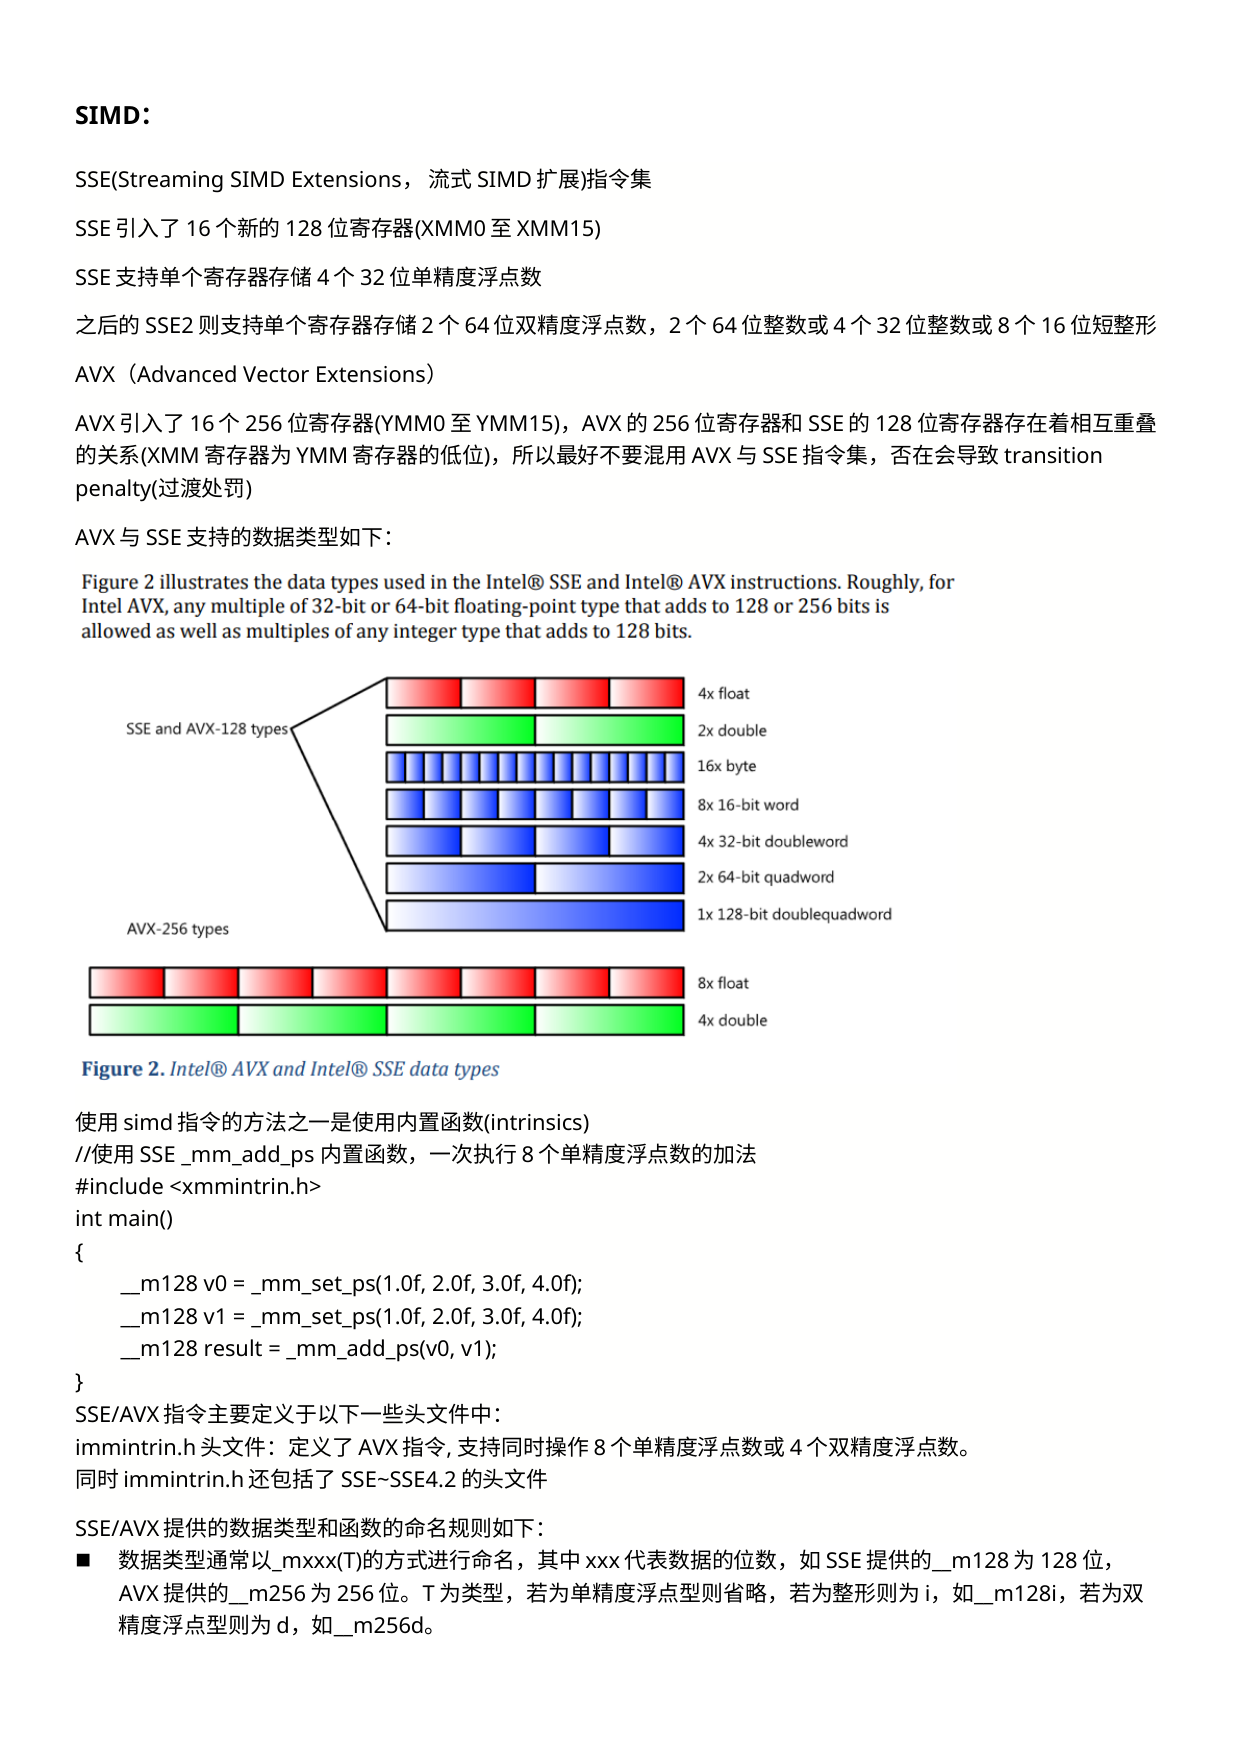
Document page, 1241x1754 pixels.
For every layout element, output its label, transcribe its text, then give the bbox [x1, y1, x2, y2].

text 之后的SSE2则支持单个寄存器存储2个64位双精度浮点数，2个64位整数或4个32位整数或8个16位短整形 [75, 308, 1165, 341]
text 同时immintrin.h还包括了SSE~SSE4.2的头文件 [75, 1462, 1165, 1494]
text #include <xmmintrin.h> [75, 1169, 1165, 1202]
text __m128 result = _mm_add_ps(v0, v1); [75, 1332, 1165, 1364]
list 数据类型通常以_mxxx(T)的方式进行命名，其中xxx代表数据的位数，如SSE提供的__m128为128位，AVX提供的__m256为256位。T为类型，若为单精度浮点型则省略，若为整形则为i，如__m128i，若为双精度浮点型则为d，如__m256d。 [75, 1543, 1165, 1641]
text SSE(Streaming SIMD Extensions， 流式SIMD扩展)指令集 [75, 162, 1165, 194]
text int main() [75, 1202, 1165, 1234]
text SSE支持单个寄存器存储4个32位单精度浮点数 [75, 259, 1165, 292]
text SIMD： [75, 81, 1165, 146]
text //使用SSE _mm_add_ps 内置函数，一次执行8个单精度浮点数的加法 [75, 1137, 1165, 1169]
text { [75, 1234, 1165, 1267]
text SSE/AVX指令主要定义于以下一些头文件中： [75, 1397, 1165, 1429]
text __m128 v1 = _mm_set_ps(1.0f, 2.0f, 3.0f, 4.0f); [75, 1299, 1165, 1332]
text AVX（Advanced Vector Extensions） [75, 357, 1165, 389]
text immintrin.h头文件：定义了AVX指令, 支持同时操作8个单精度浮点数或4个双精度浮点数。 [75, 1429, 1165, 1462]
text 使用simd指令的方法之一是使用内置函数(intrinsics) [75, 1104, 1165, 1137]
text SSE引入了16个新的128位寄存器(XMM0至XMM15) [75, 211, 1165, 243]
text } [75, 1364, 1165, 1397]
picture [75, 572, 958, 1084]
text AVX与SSE支持的数据类型如下： [75, 519, 1165, 552]
text __m128 v0 = _mm_set_ps(1.0f, 2.0f, 3.0f, 4.0f); [75, 1267, 1165, 1299]
text AVX引入了16个256位寄存器(YMM0至YMM15)，AVX的256位寄存器和SSE的128位寄存器存在着相互重叠的关系(XMM寄存器为YMM寄存器的低位)，所以最好不要混用AVX与SSE指令集，否在会导致transition penalty(过渡处罚) [75, 406, 1165, 503]
text SSE/AVX提供的数据类型和函数的命名规则如下： [75, 1511, 1165, 1543]
